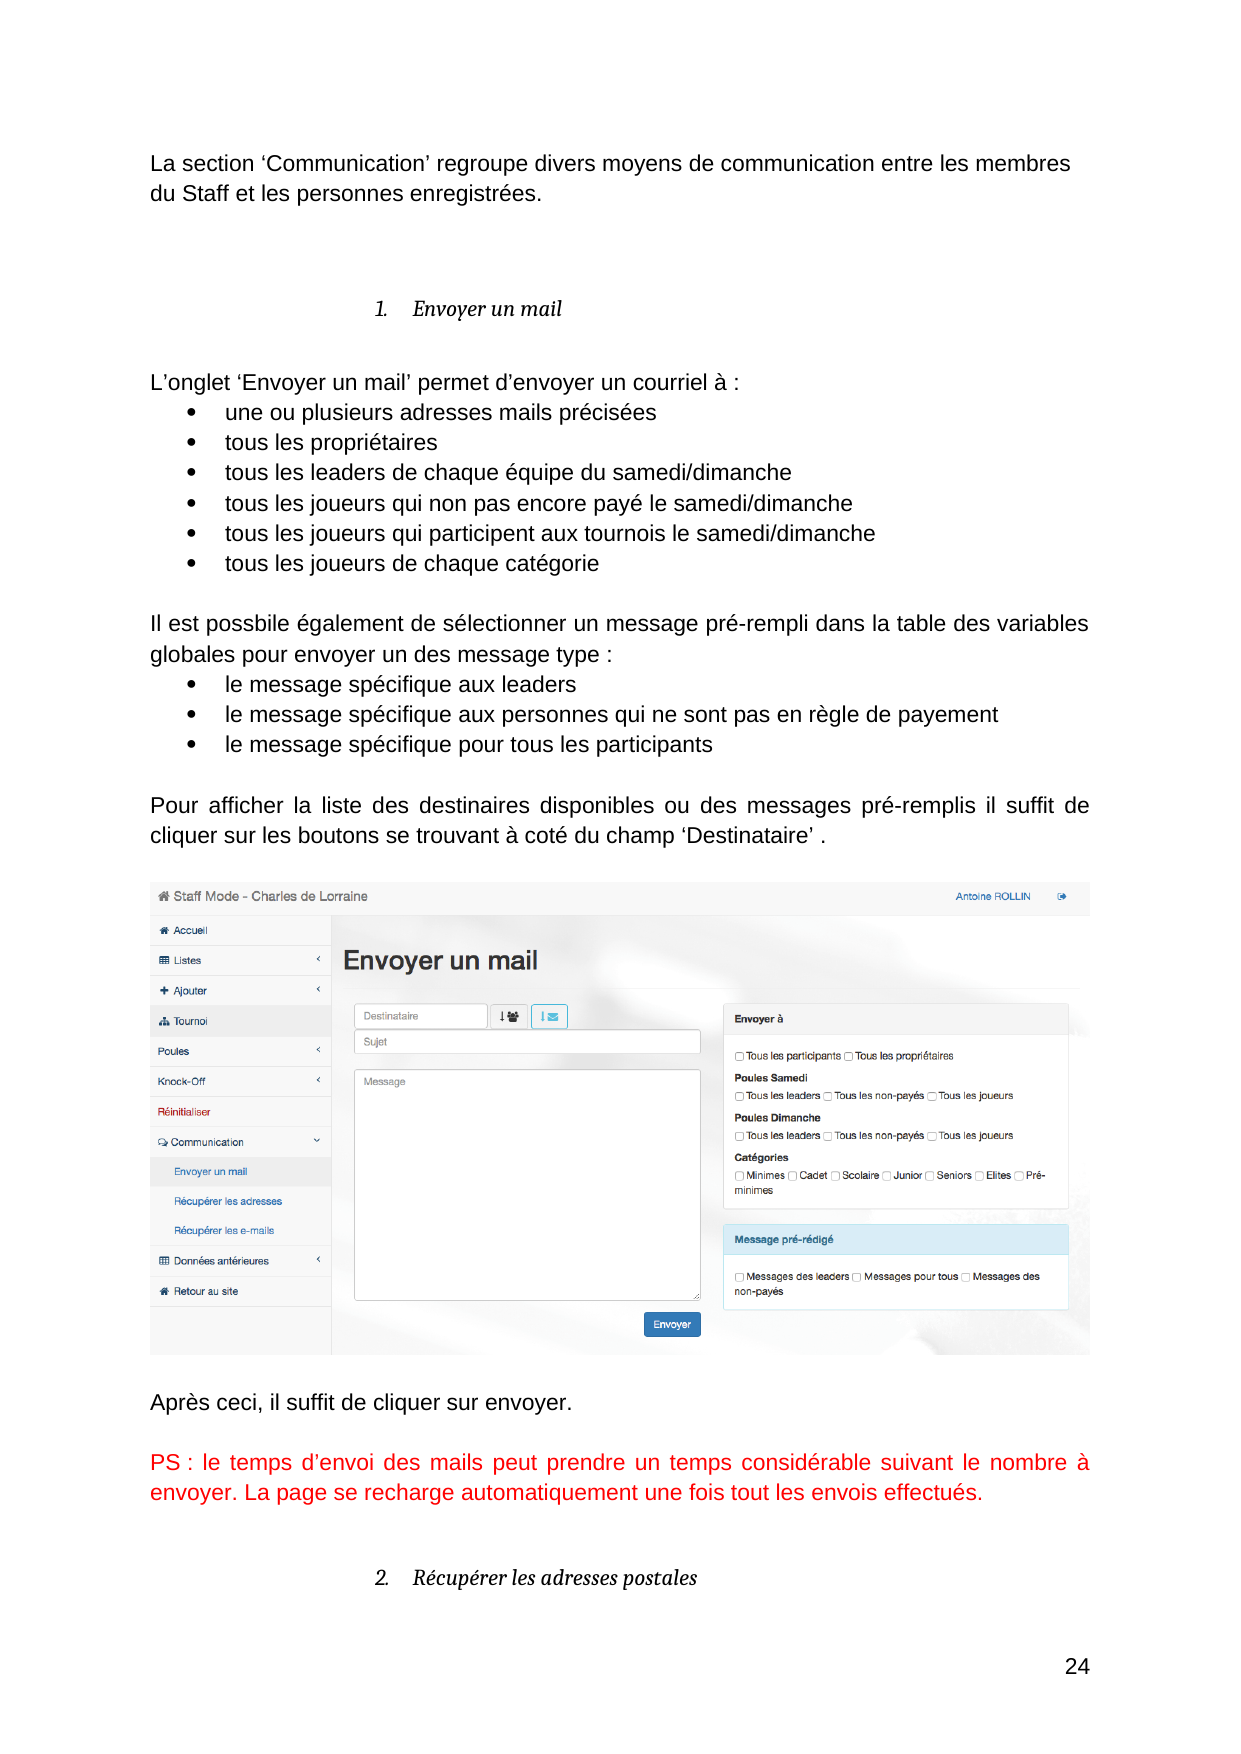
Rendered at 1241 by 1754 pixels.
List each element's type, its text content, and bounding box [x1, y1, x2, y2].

text La section ‘Communication’ regroupe divers moyens de communication entre les membres du Staff et les personnes enregistrées. [150, 150, 1090, 207]
text Il est possbile également de sélectionner un message pré-rempli dans la table des variables globales pour envoyer un des message type : [150, 610, 1090, 667]
subtitle Récupérer les adresses postales [375, 1565, 1090, 1591]
list une ou plusieurs adresses mails précisées [187, 399, 1090, 425]
text L’onglet ‘Envoyer un mail’ permet d’envoyer un courriel à : [150, 369, 1090, 395]
list tous les propriétaires [187, 429, 1090, 456]
list tous les joueurs qui non pas encore payé le samedi/dimanche [187, 489, 1090, 516]
picture [150, 882, 1090, 1355]
list tous les leaders de chaque équipe du samedi/dimanche [187, 459, 1090, 486]
subtitle Envoyer un mail [375, 296, 1090, 322]
list tous les joueurs qui participent aux tournois le samedi/dimanche [187, 520, 1090, 546]
list le message spécifique aux personnes qui ne sont pas en règle de payement [187, 701, 1090, 727]
list le message spécifique aux leaders [187, 671, 1090, 697]
text PS : le temps d’envoi des mails peut prendre un temps considérable suivant le nombre à envoyer. La page se recharge automatiquement une fois tout les envois effectués. [150, 1449, 1090, 1506]
text Pour afficher la liste des destinaires disponibles ou des messages pré-remplis il suffit de cliquer sur les boutons se trouvant à coté du champ ‘Destinataire’ . [150, 792, 1090, 848]
list le message spécifique pour tous les participants [187, 731, 1090, 758]
text Après ceci, il suffit de cliquer sur envoyer. [150, 1389, 1090, 1415]
list tous les joueurs de chaque catégorie [187, 550, 1090, 576]
